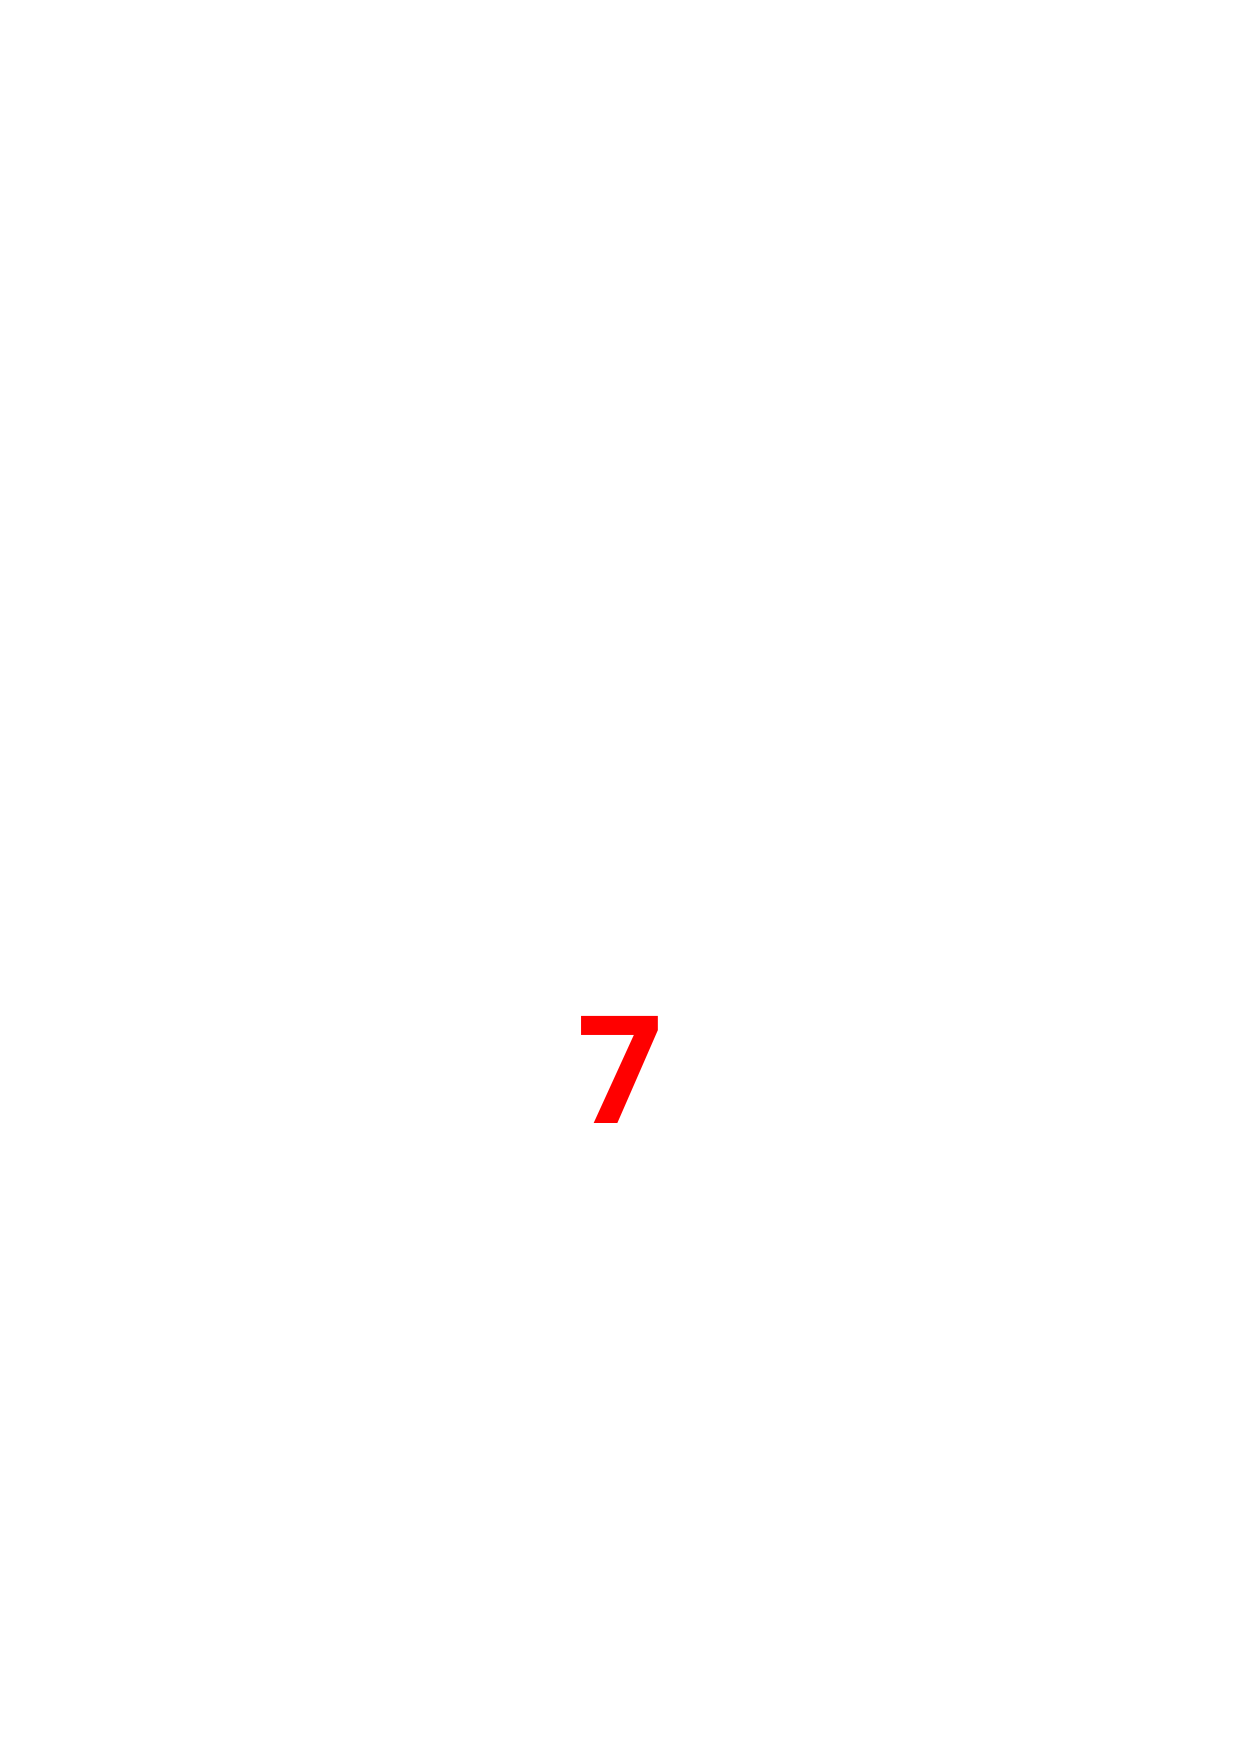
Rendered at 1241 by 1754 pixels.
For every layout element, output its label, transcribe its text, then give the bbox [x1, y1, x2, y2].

list 7 [150, 963, 1090, 1168]
